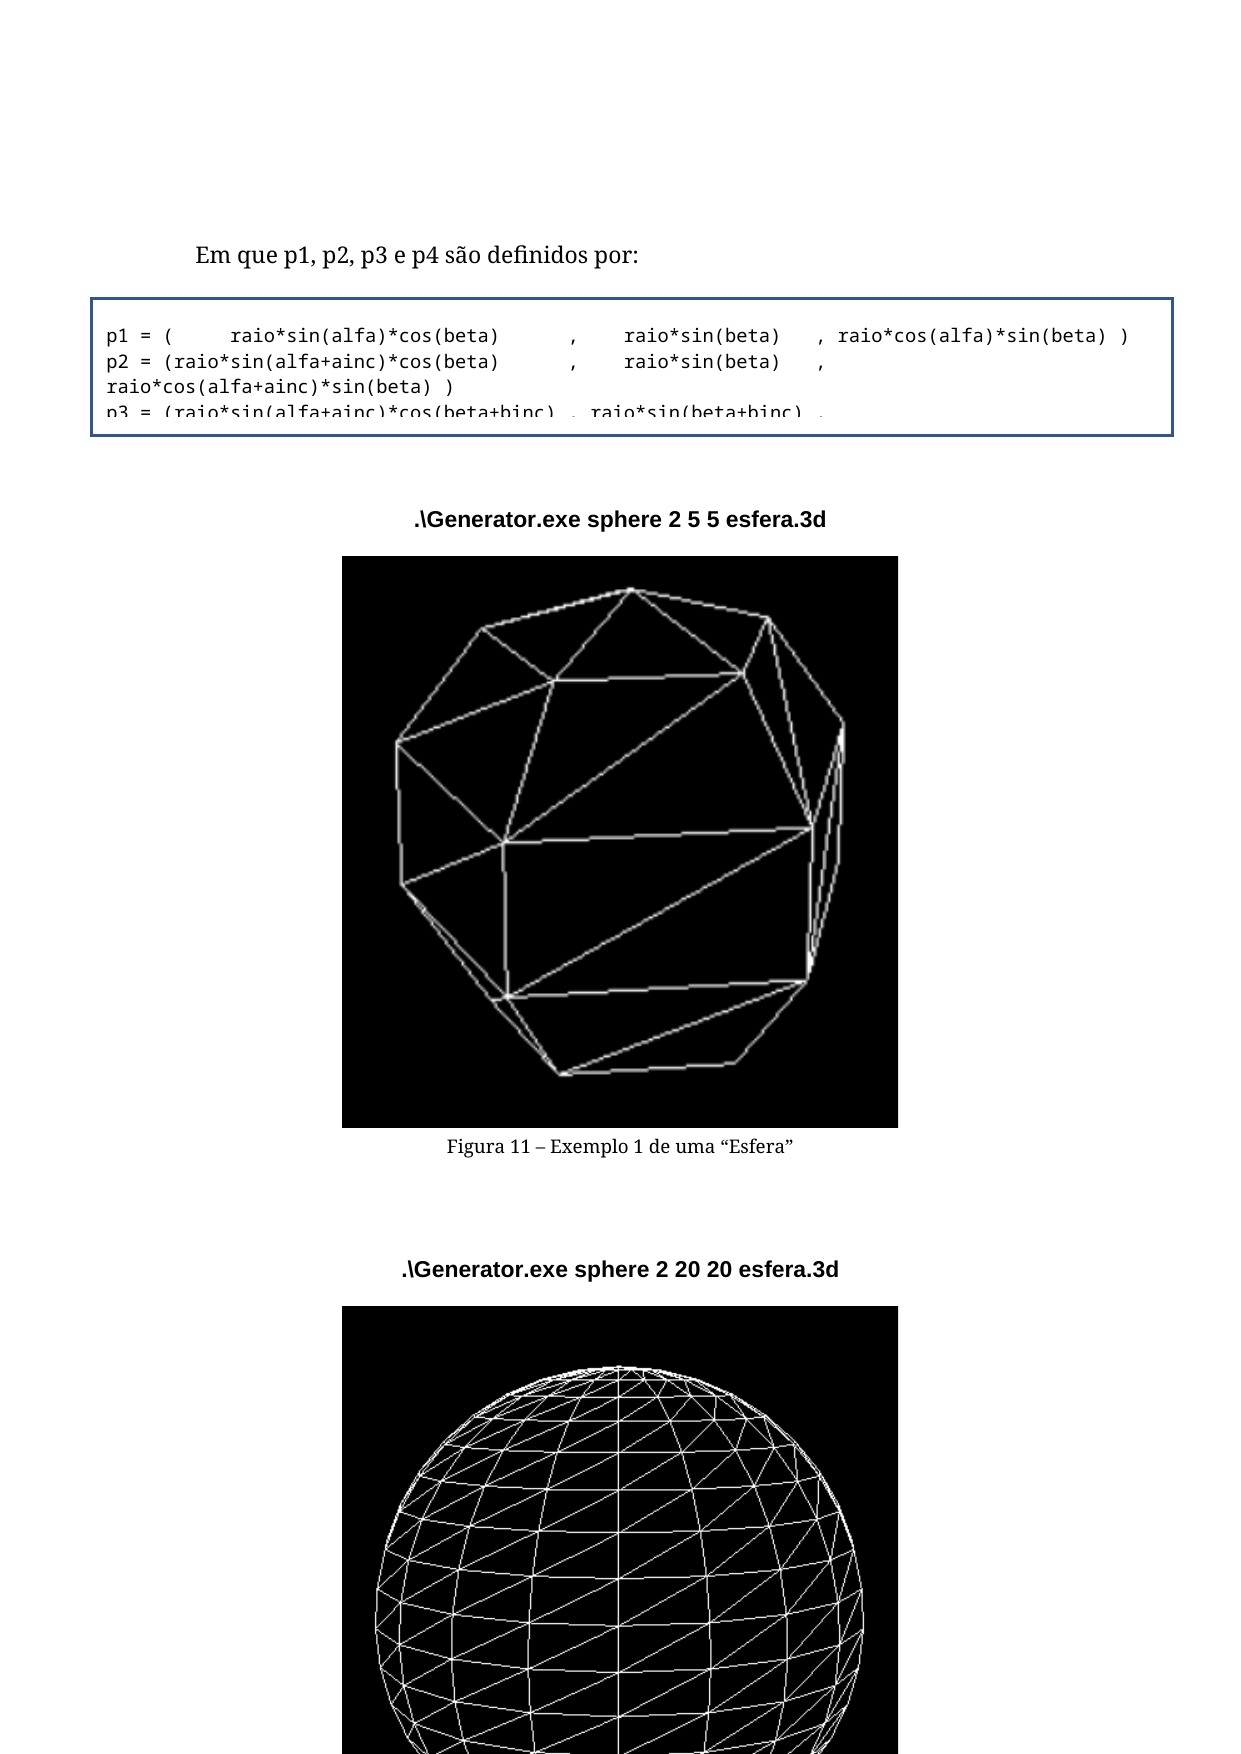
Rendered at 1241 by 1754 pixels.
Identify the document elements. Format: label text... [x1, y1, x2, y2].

picture [342, 556, 899, 1128]
text .\Generator.exe sphere 2 5 5 esfera.3d [177, 506, 1063, 532]
text Em que p1, p2, p3 e p4 são definidos por: [177, 239, 1063, 270]
picture [342, 1306, 899, 1754]
text .\Generator.exe sphere 2 20 20 esfera.3d [177, 1256, 1063, 1283]
